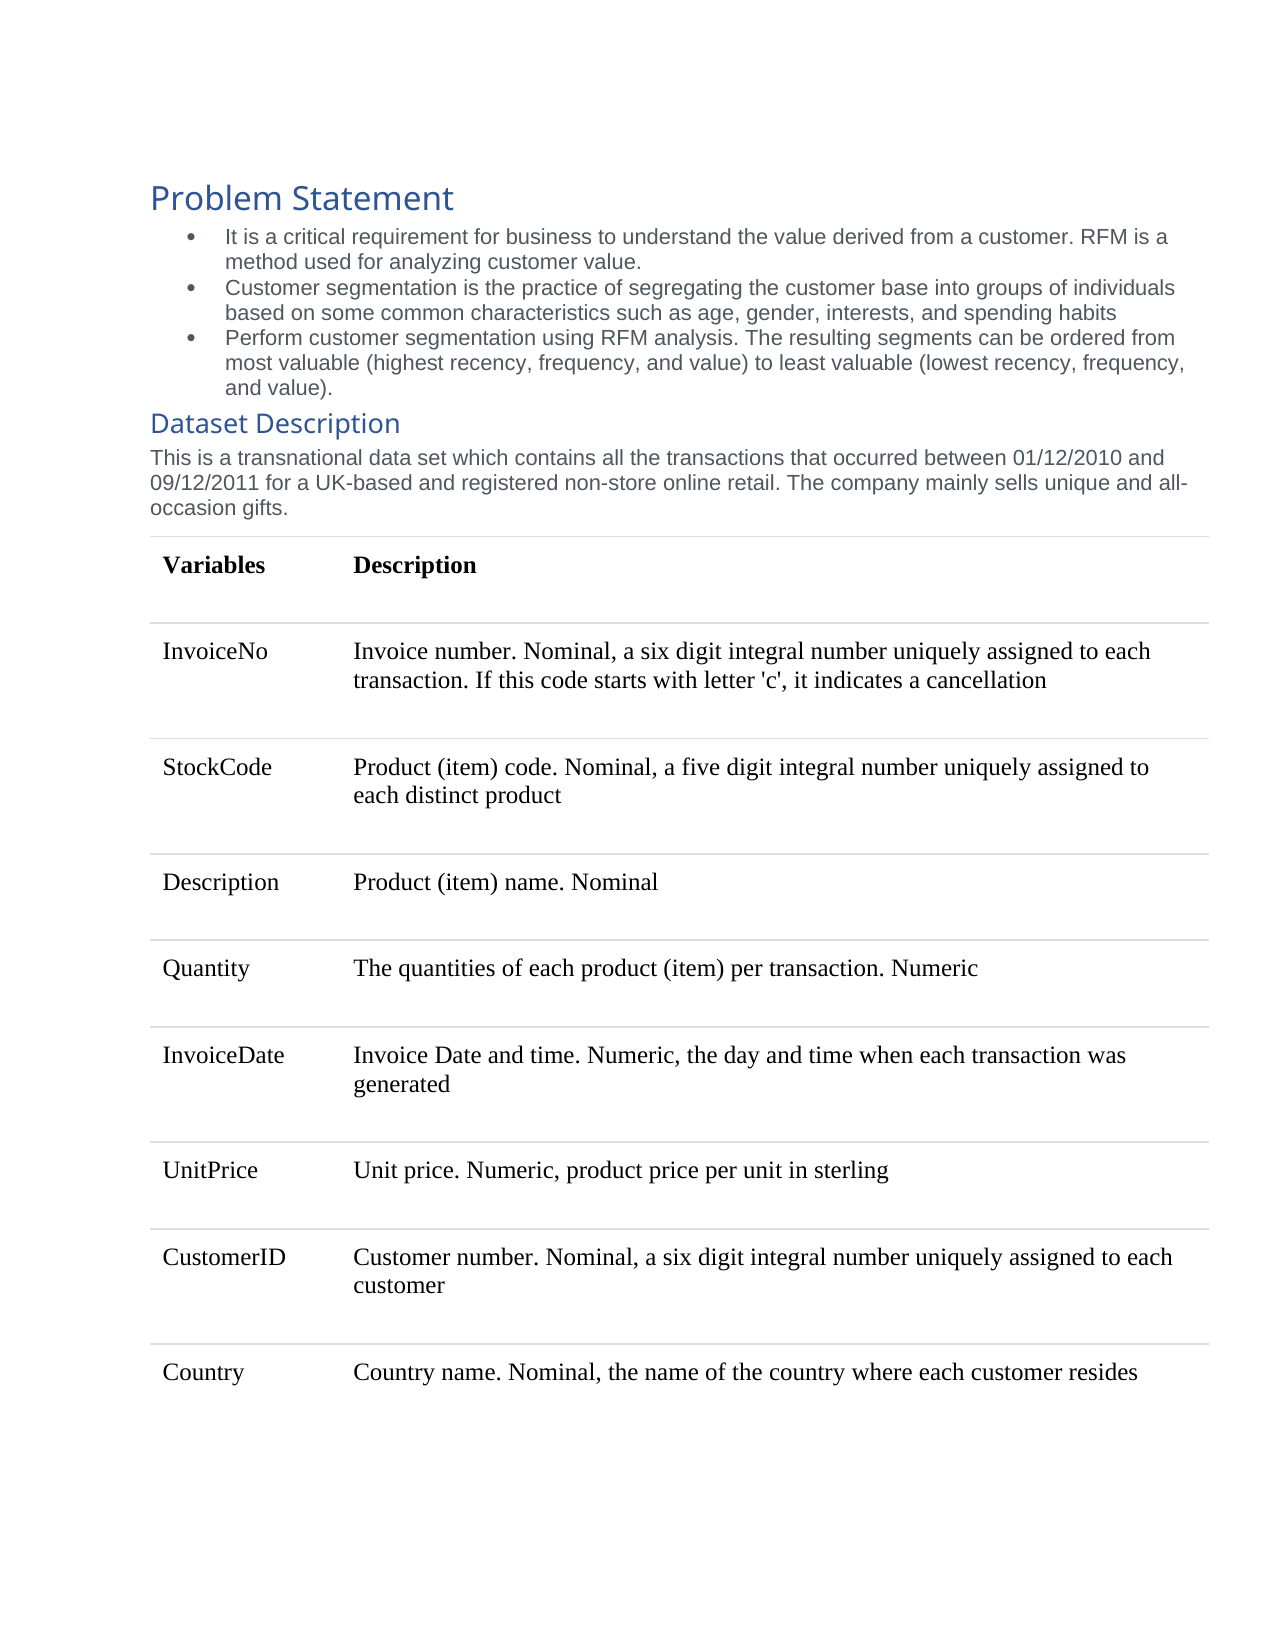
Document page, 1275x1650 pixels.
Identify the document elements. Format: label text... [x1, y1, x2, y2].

table_cell UnitPrice [150, 1143, 341, 1228]
table_cell Unit price. Numeric, product price per unit in sterling [341, 1143, 1209, 1228]
list Customer segmentation is the practice of segregating the customer base into groups of individuals based on some common characteristics such as age, gender, interests, and spending habits [187, 274, 1228, 325]
table_header Variables [150, 537, 341, 622]
subtitle Dataset Description [150, 404, 1228, 441]
table_header Description [341, 537, 1209, 622]
subtitle Problem Statement [150, 175, 1228, 220]
table_cell Country [150, 1345, 341, 1430]
table_cell InvoiceNo [150, 624, 341, 737]
table_cell StockCode [150, 739, 341, 853]
table_cell Invoice number. Nominal, a six digit integral number uniquely assigned to each transaction. If this code starts with letter 'c', it indicates a cancellation [341, 624, 1209, 737]
table_cell Customer number. Nominal, a six digit integral number uniquely assigned to each customer [341, 1230, 1209, 1343]
table_cell CustomerID [150, 1230, 341, 1343]
table_cell Invoice Date and time. Numeric, the day and time when each transaction was generated [341, 1028, 1209, 1141]
table_cell Quantity [150, 941, 341, 1026]
table_cell Description [150, 855, 341, 939]
table_cell InvoiceDate [150, 1028, 341, 1141]
table_cell Country name. Nominal, the name of the country where each customer resides [341, 1345, 1209, 1430]
table_cell Product (item) name. Nominal [341, 855, 1209, 939]
list Perform customer segmentation using RFM analysis. The resulting segments can be ordered from most valuable (highest recency, frequency, and value) to least valuable (lowest recency, frequency, and value). [187, 325, 1228, 400]
list It is a critical requirement for business to understand the value derived from a customer. RFM is a method used for analyzing customer value. [187, 224, 1228, 274]
table_cell The quantities of each product (item) per transaction. Numeric [341, 941, 1209, 1026]
text This is a transnational data set which contains all the transactions that occurred between 01/12/2010 and 09/12/2011 for a UK-based and registered non-store online retail. The company mainly sells unique and all-occasion gifts. [150, 444, 1228, 520]
table_cell Product (item) code. Nominal, a five digit integral number uniquely assigned to each distinct product [341, 739, 1209, 853]
